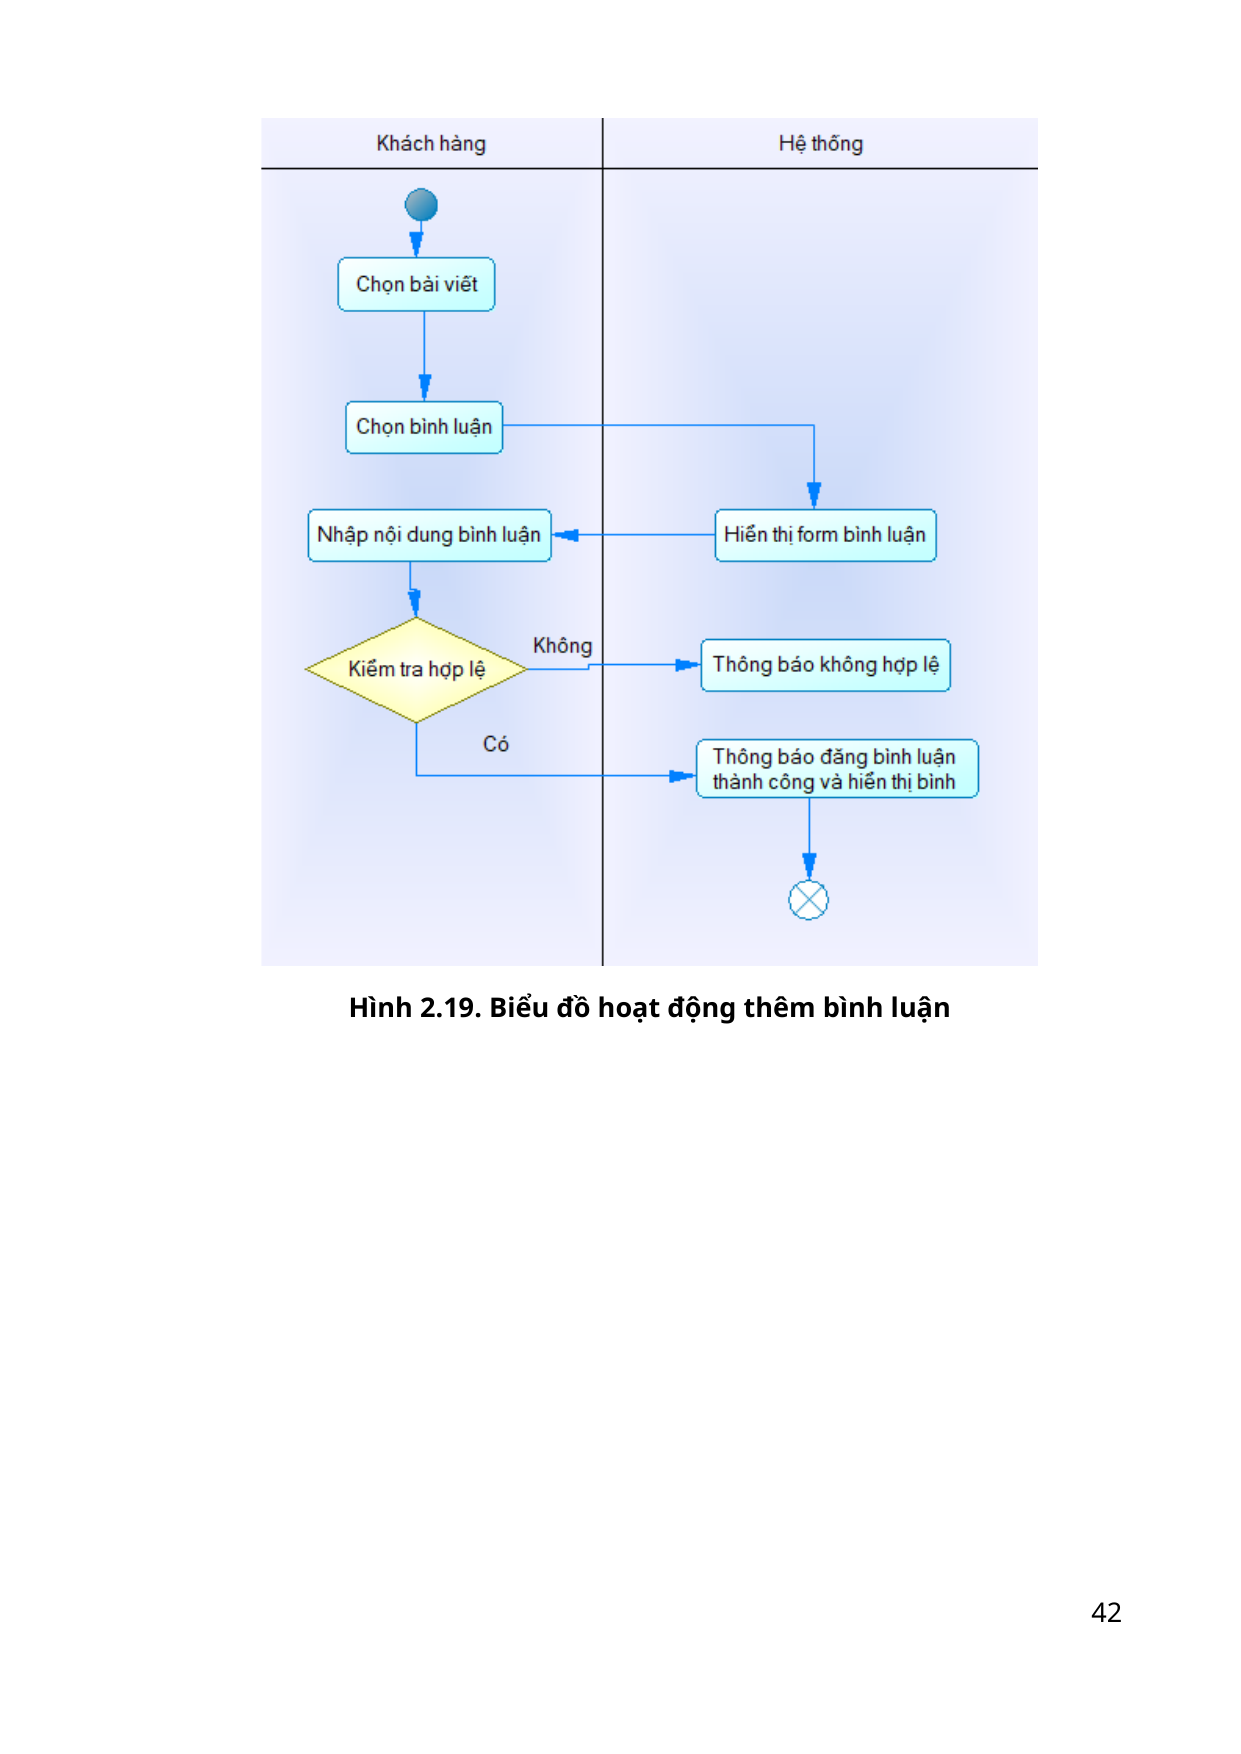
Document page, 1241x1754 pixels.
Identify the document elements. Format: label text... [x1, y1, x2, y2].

picture [261, 118, 1038, 966]
